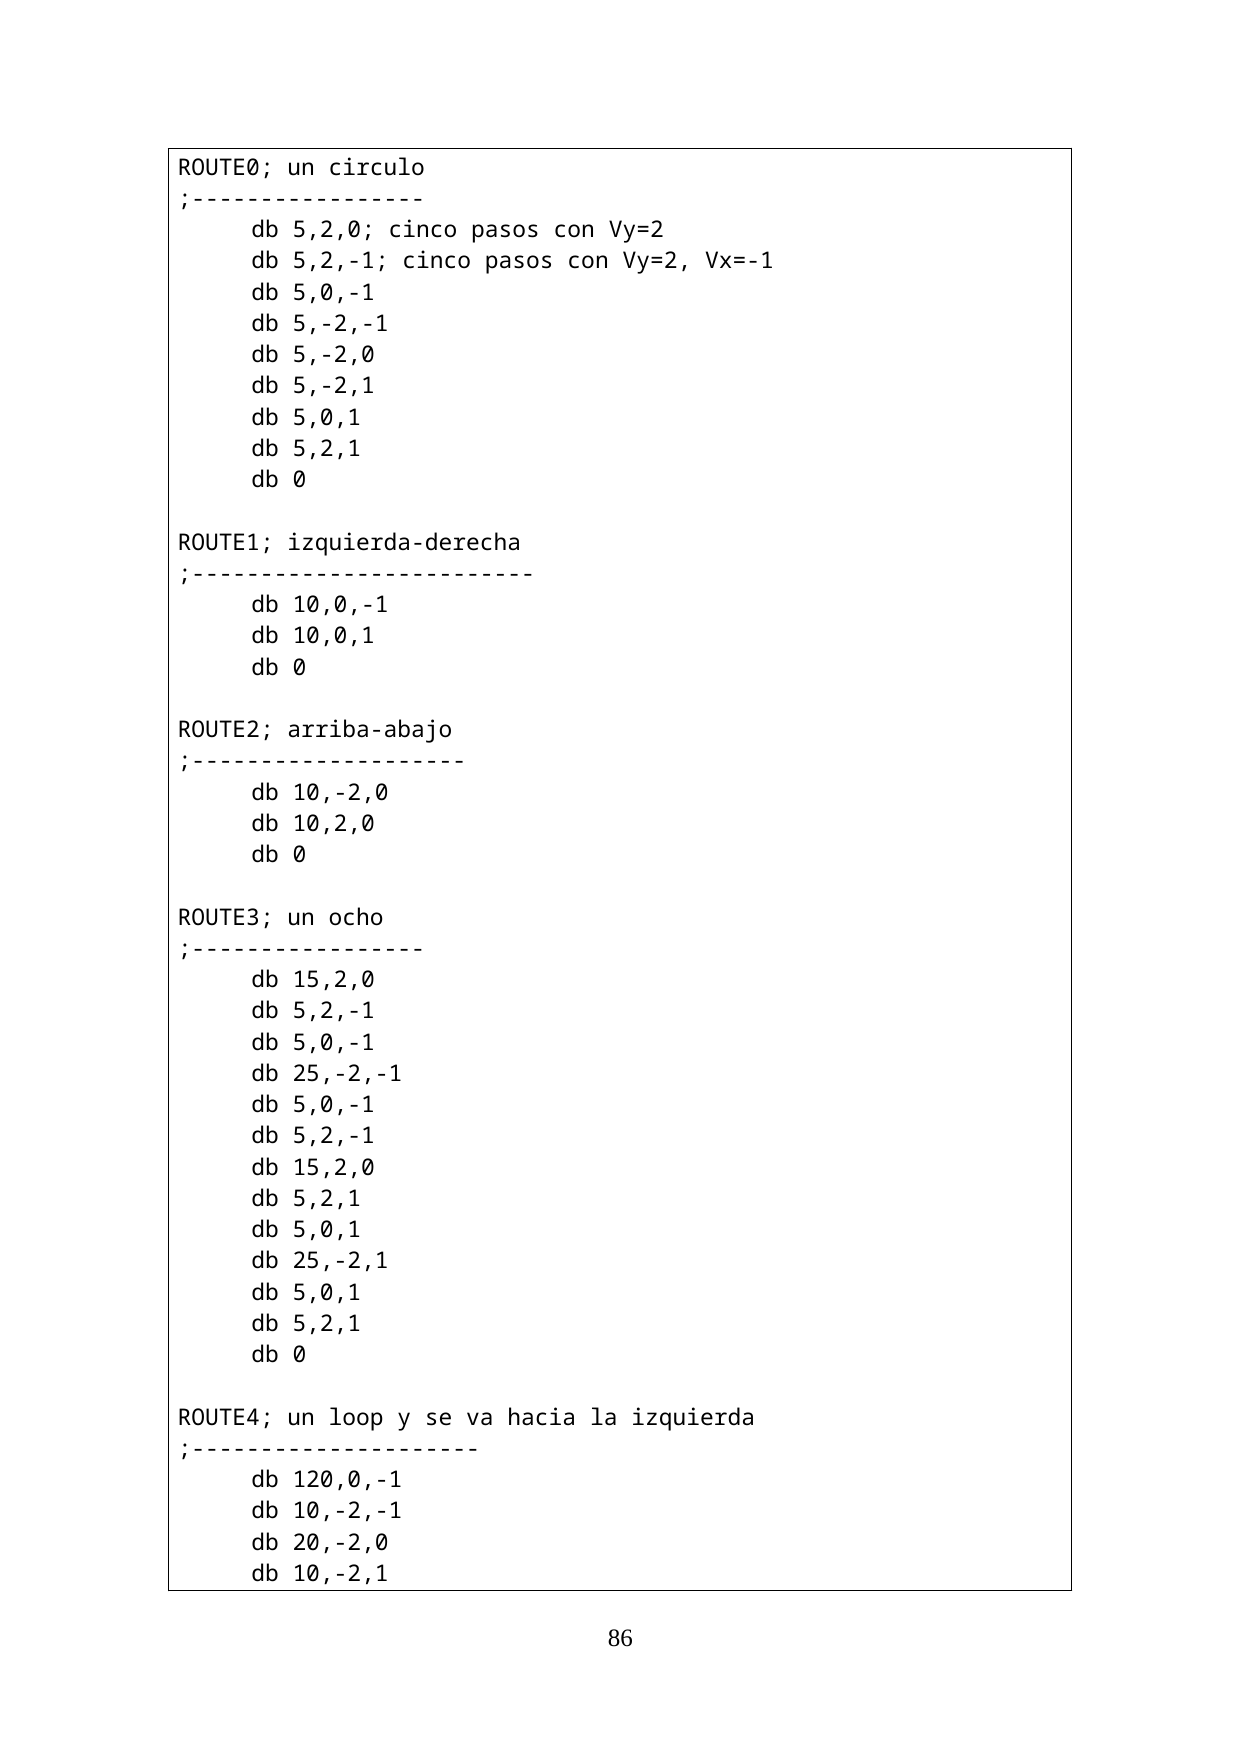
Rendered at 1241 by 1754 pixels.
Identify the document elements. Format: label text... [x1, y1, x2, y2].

text db 5,0,1 [177, 1276, 1063, 1307]
text db 5,0,-1 [177, 276, 1063, 307]
text db 120,0,-1 [177, 1463, 1063, 1494]
text db 10,-2,1 [169, 1554, 1071, 1590]
text db 5,2,1 [177, 1182, 1063, 1213]
text db 0 [177, 1338, 1063, 1369]
text db 25,-2,-1 [177, 1057, 1063, 1088]
text db 10,-2,-1 [177, 1494, 1063, 1526]
text db 5,-2,0 [177, 338, 1063, 369]
text db 10,-2,0 [177, 776, 1063, 807]
text ROUTE4; un loop y se va hacia la izquierda [177, 1401, 1063, 1432]
text ;------------------------- [177, 557, 1063, 588]
text ;--------------------- [177, 1432, 1063, 1463]
text ;----------------- [177, 182, 1063, 213]
text db 5,2,-1; cinco pasos con Vy=2, Vx=-1 [177, 244, 1063, 276]
text db 5,2,-1 [177, 994, 1063, 1026]
text db 5,0,-1 [177, 1088, 1063, 1119]
text db 5,-2,-1 [177, 307, 1063, 338]
text db 5,2,1 [177, 1307, 1063, 1338]
text db 0 [177, 463, 1063, 494]
text db 15,2,0 [177, 1151, 1063, 1182]
text db 0 [177, 651, 1063, 682]
text ;-------------------- [177, 744, 1063, 776]
text db 5,0,1 [177, 1213, 1063, 1244]
text ROUTE0; un circulo [169, 149, 1071, 182]
text db 5,2,-1 [177, 1119, 1063, 1151]
text db 5,0,-1 [177, 1026, 1063, 1057]
text ROUTE1; izquierda-derecha [177, 526, 1063, 557]
text db 10,0,-1 [177, 588, 1063, 619]
text db 5,0,1 [177, 401, 1063, 432]
text ROUTE3; un ocho [177, 901, 1063, 932]
text db 20,-2,0 [177, 1526, 1063, 1554]
text db 10,0,1 [177, 619, 1063, 651]
text db 5,2,1 [177, 432, 1063, 463]
text ROUTE2; arriba-abajo [177, 713, 1063, 744]
text db 15,2,0 [177, 963, 1063, 994]
text db 25,-2,1 [177, 1244, 1063, 1276]
text db 10,2,0 [177, 807, 1063, 838]
text db 5,2,0; cinco pasos con Vy=2 [177, 213, 1063, 244]
text ;----------------- [177, 932, 1063, 963]
text db 0 [177, 838, 1063, 869]
text db 5,-2,1 [177, 369, 1063, 401]
